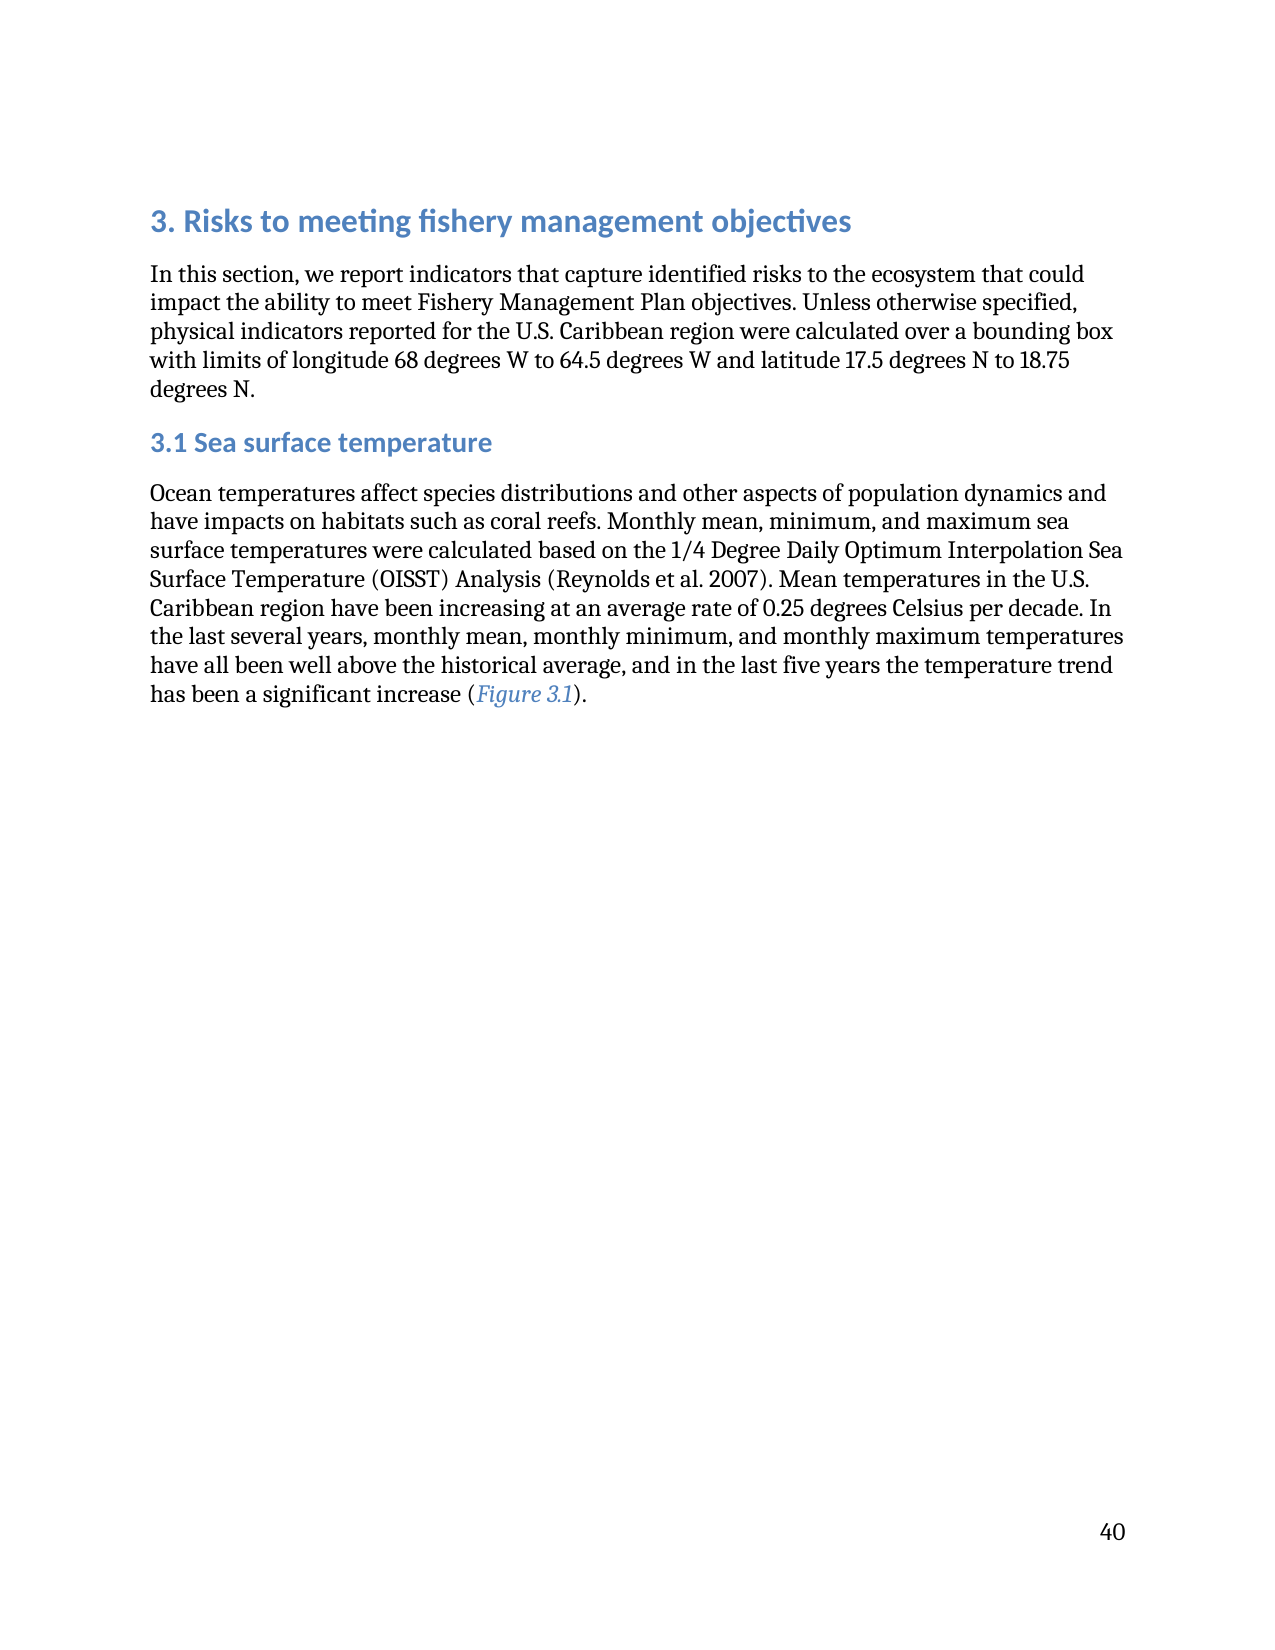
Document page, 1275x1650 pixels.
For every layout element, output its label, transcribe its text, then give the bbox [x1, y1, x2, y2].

text Ocean temperatures affect species distributions and other aspects of population dynamics and have impacts on habitats such as coral reefs. Monthly mean, minimum, and maximum sea surface temperatures were calculated based on the 1/4 Degree Daily Optimum Interpolation Sea Surface Temperature (OISST) Analysis (Reynolds et al. 2007). Mean temperatures in the U.S. Caribbean region have been increasing at an average rate of 0.25 degrees Celsius per decade. In the last several years, monthly mean, monthly minimum, and monthly maximum temperatures have all been well above the historical average, and in the last five years the temperature trend has been a significant increase (Figure 3.1). [150, 478, 1125, 708]
subtitle 3.1 Sea surface temperature [150, 424, 1125, 460]
text In this section, we report indicators that capture identified risks to the ecosystem that could impact the ability to meet Fishery Management Plan objectives. Unless otherwise specified, physical indicators reported for the U.S. Caribbean region were calculated over a bounding box with limits of longitude 68 degrees W to 64.5 degrees W and latitude 17.5 degrees N to 18.75 degrees N. [150, 259, 1125, 403]
subtitle 3. Risks to meeting fishery management objectives [150, 200, 1125, 241]
